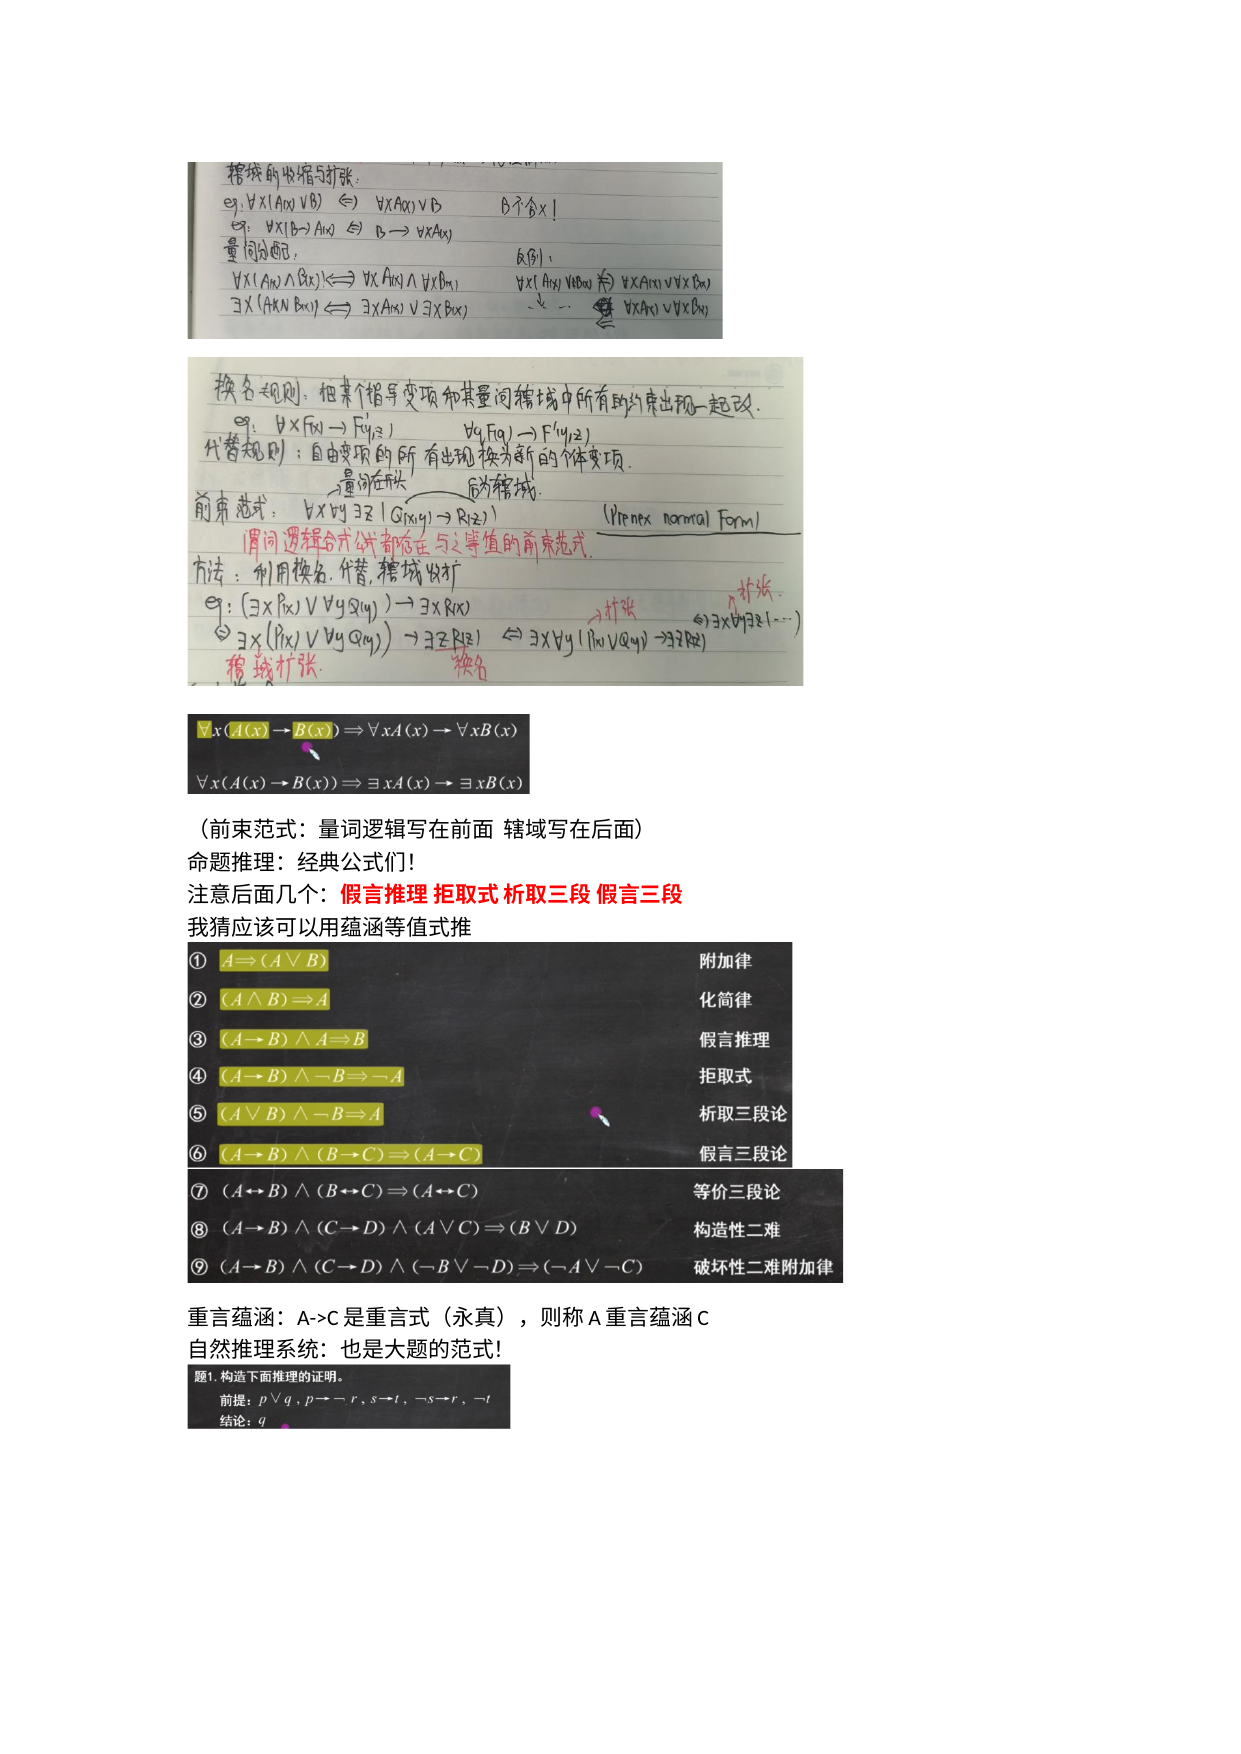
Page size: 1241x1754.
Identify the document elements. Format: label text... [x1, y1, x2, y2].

picture [187, 1364, 511, 1429]
text 命题推理：经典公式们！ [187, 844, 1053, 877]
text 注意后面几个：假言推理 拒取式 析取三段 假言三段 [187, 877, 1053, 909]
picture [187, 1169, 844, 1283]
picture [187, 714, 530, 794]
picture [187, 357, 804, 686]
text （前束范式：量词逻辑写在前面 辖域写在后面） [187, 812, 1053, 844]
text 自然推理系统：也是大题的范式！ [187, 1332, 1053, 1364]
picture [187, 942, 793, 1168]
picture [187, 162, 723, 339]
text 重言蕴涵：A->C是重言式（永真），则称A重言蕴涵C [187, 1299, 1053, 1332]
